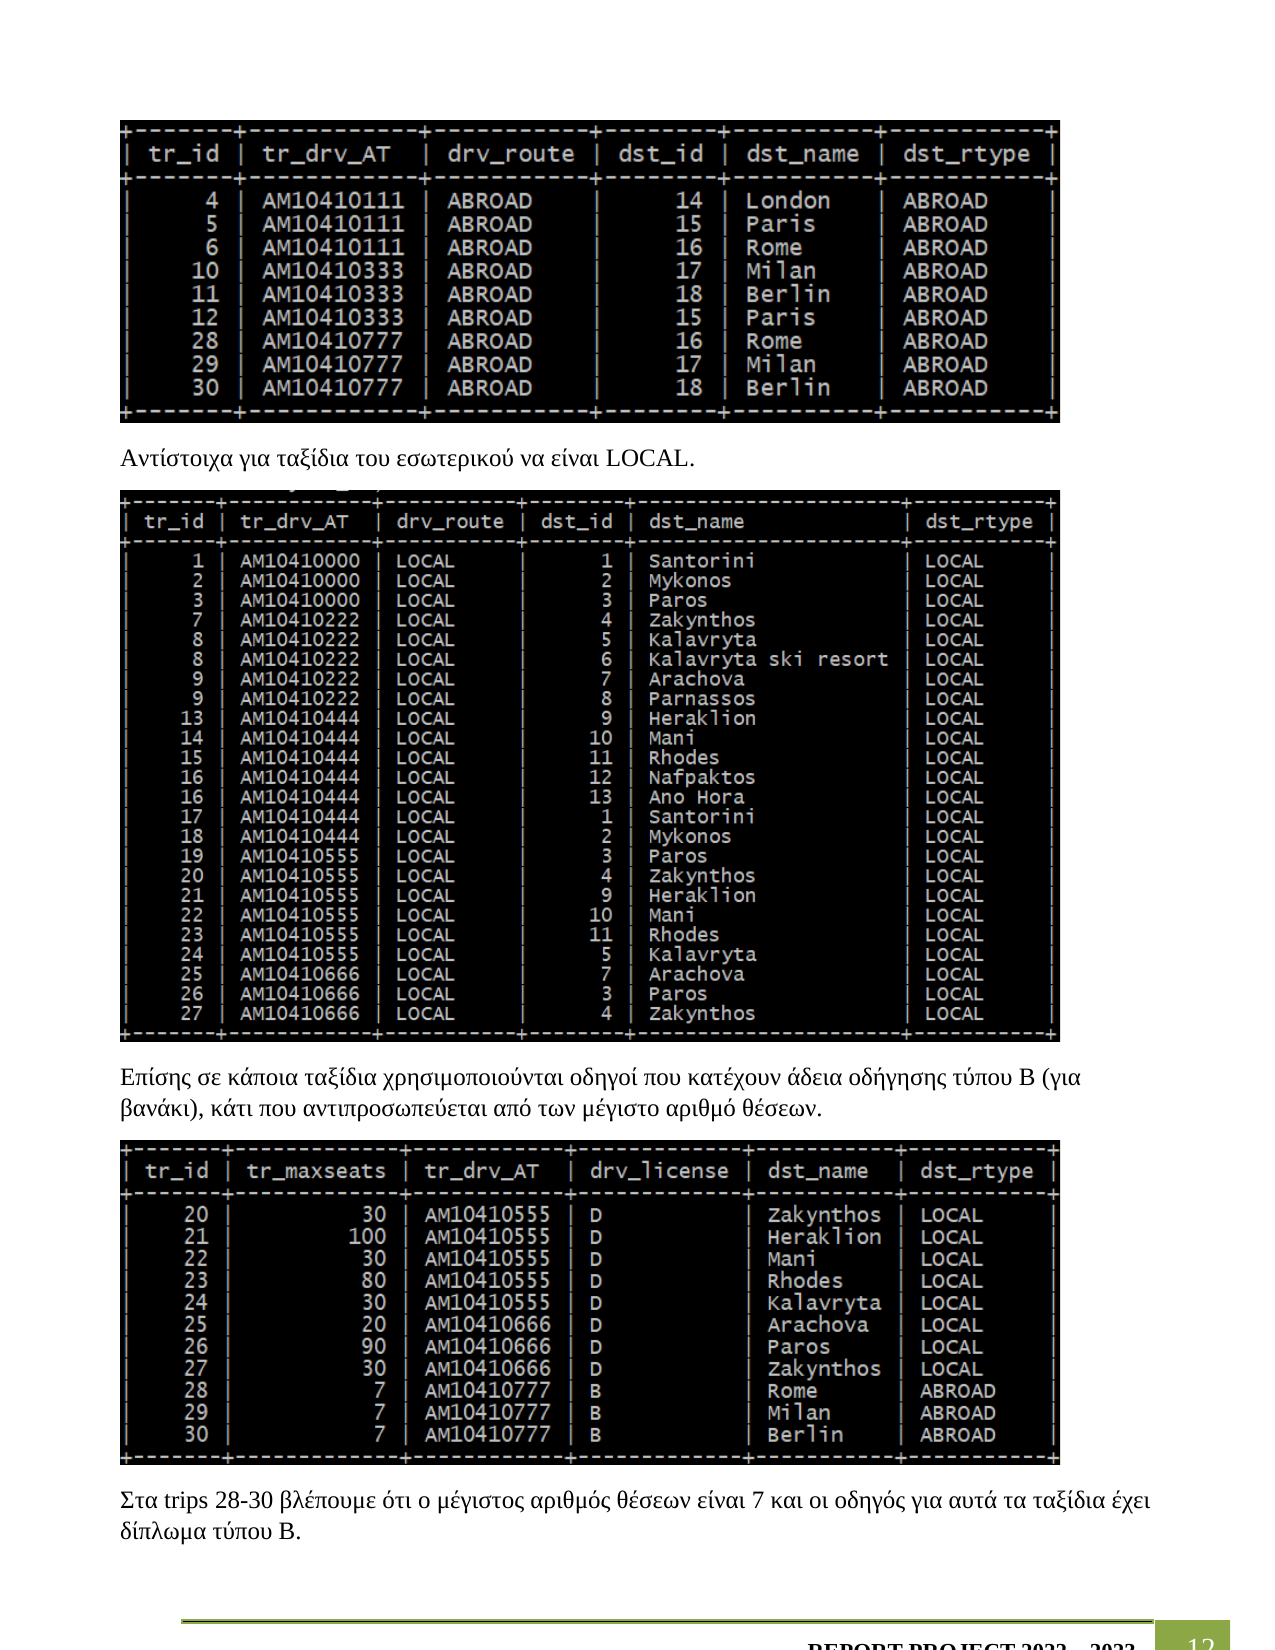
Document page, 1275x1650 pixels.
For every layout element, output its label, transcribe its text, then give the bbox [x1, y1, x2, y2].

text Επίσης σε κάποια ταξίδια χρησιμοποιούνται οδηγοί που κατέχουν άδεια οδήγησης τύπου Β (για βανάκι), κάτι που αντιπροσωπεύεται από των μέγιστο αριθμό θέσεων. [120, 1062, 1155, 1122]
text Αντίστοιχα για ταξίδια του εσωτερικού να είναι LOCAL. [120, 443, 1155, 471]
text Στα trips 28-30 βλέπουμε ότι ο μέγιστος αριθμός θέσεων είναι 7 και οι οδηγός για αυτά τα ταξίδια έχει δίπλωμα τύπου Β. [120, 1485, 1155, 1544]
picture [120, 490, 1061, 1042]
picture [120, 120, 1061, 423]
picture [120, 1140, 1061, 1465]
